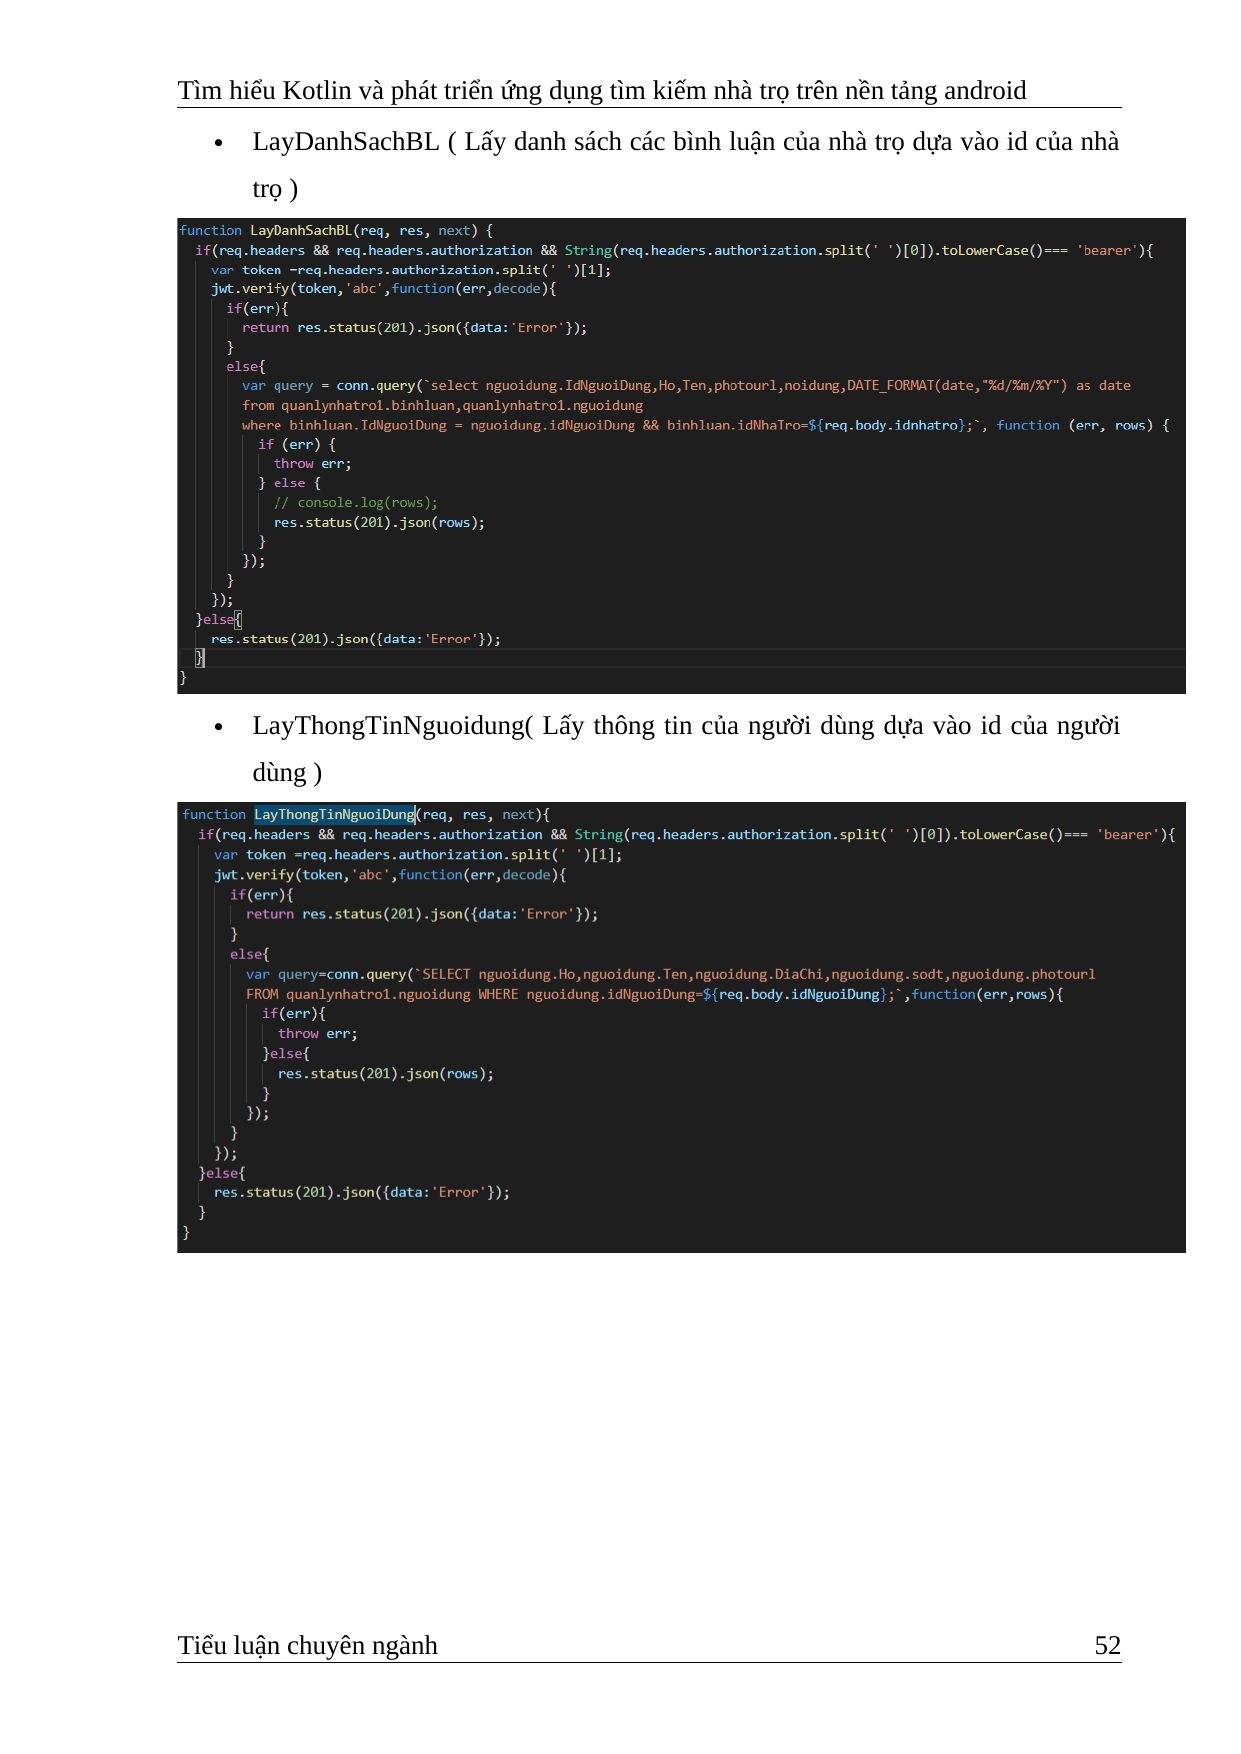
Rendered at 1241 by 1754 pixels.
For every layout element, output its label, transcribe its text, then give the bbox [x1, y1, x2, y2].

list LayThongTinNguoidung( Lấy thông tin của người dùng dựa vào id của người dùng ) [215, 709, 1122, 787]
list LayDanhSachBL ( Lấy danh sách các bình luận của nhà trọ dựa vào id của nhà trọ ) [215, 125, 1122, 203]
picture [177, 802, 1186, 1253]
picture [177, 218, 1186, 694]
